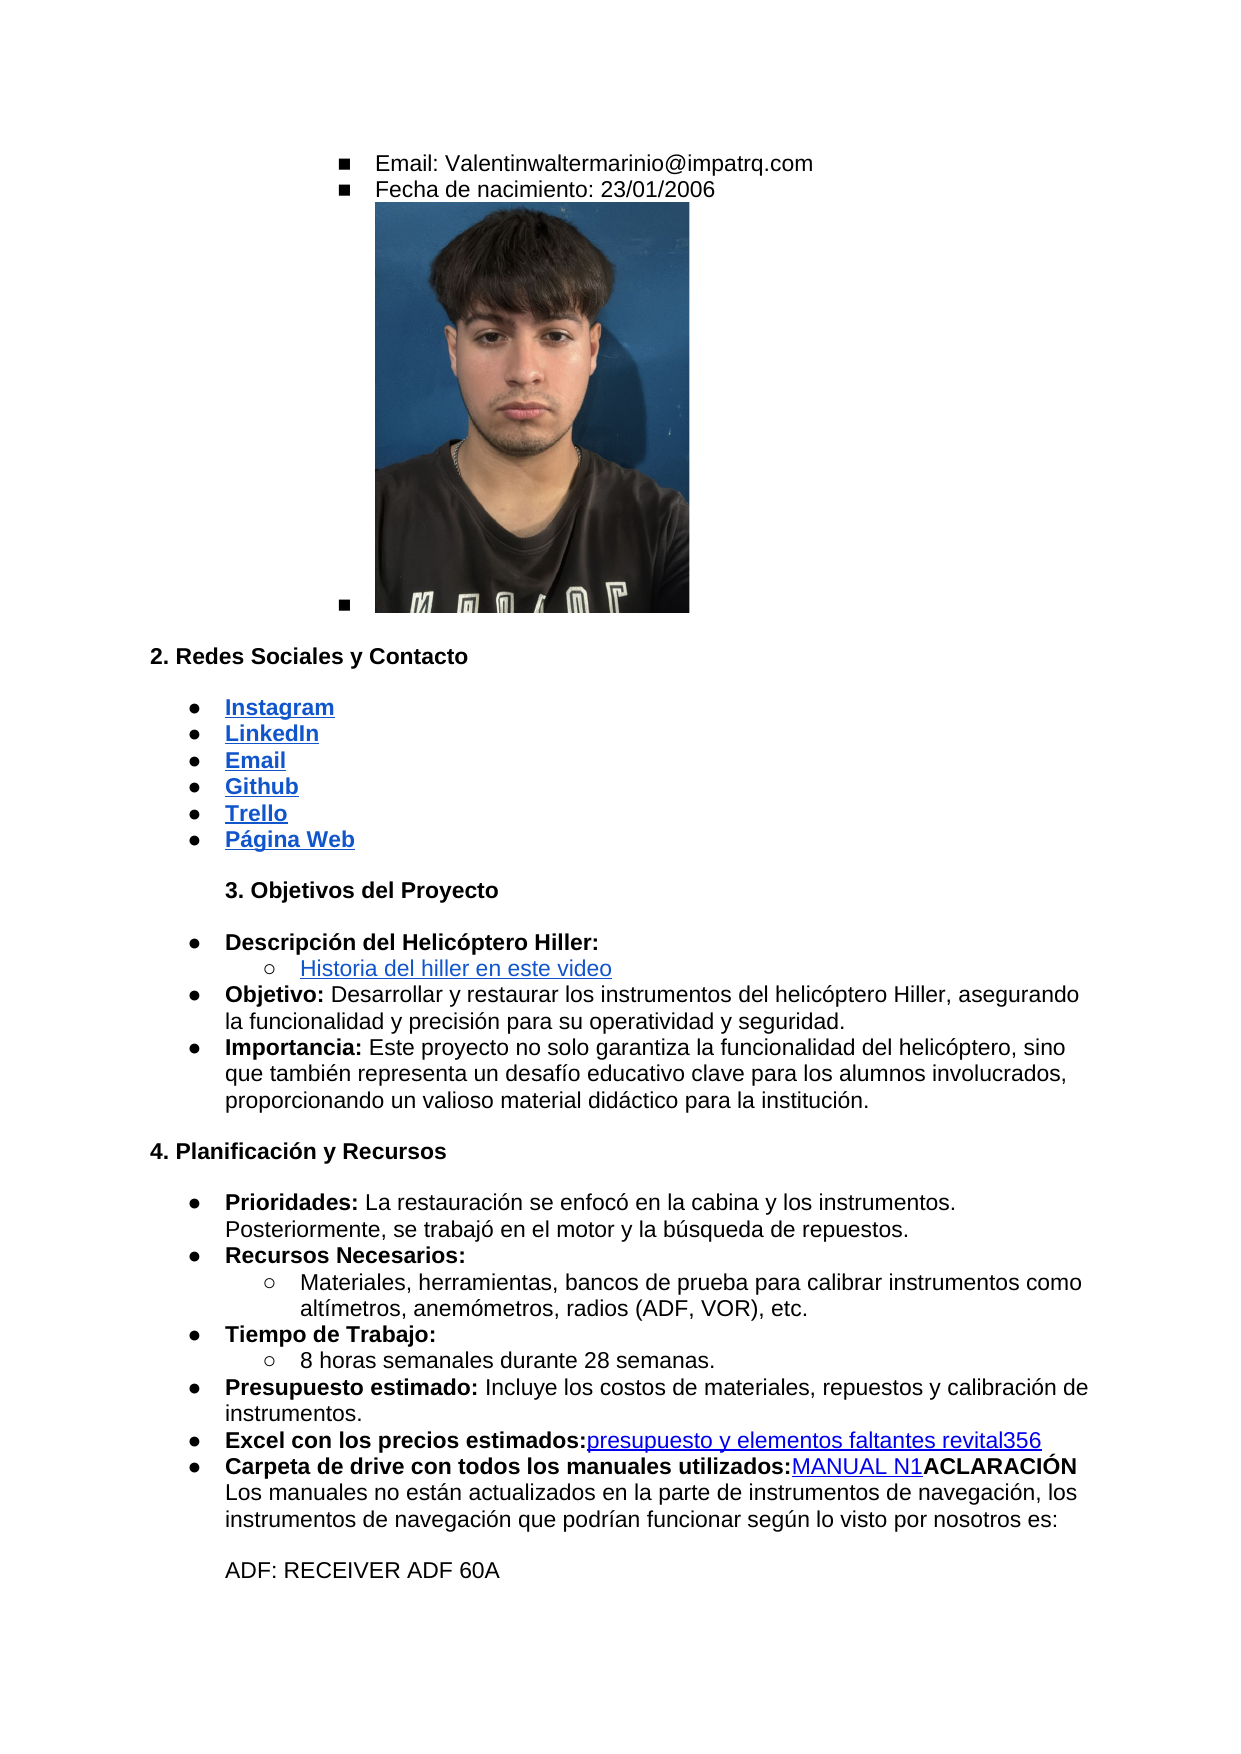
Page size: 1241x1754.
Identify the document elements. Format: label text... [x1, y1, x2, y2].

list Descripción del Helicóptero Hiller: [187, 928, 1090, 955]
text ADF: RECEIVER ADF 60A [225, 1557, 1090, 1583]
list Carpeta de drive con todos los manuales utilizados:MANUAL N1ACLARACIÓN Los manuales no están actualizados en la parte de instrumentos de navegación, los instrumentos de navegación que podrían funcionar según lo visto por nosotros es: [187, 1453, 1090, 1532]
list Instagram [187, 694, 1090, 720]
subtitle 2. Redes Sociales y Contacto [150, 643, 1090, 669]
text 3. Objetivos del Proyecto [225, 877, 1090, 903]
picture [375, 202, 690, 613]
list Materiales, herramientas, bancos de prueba para calibrar instrumentos como altímetros, anemómetros, radios (ADF, VOR), etc. [262, 1268, 1090, 1321]
subtitle 4. Planificación y Recursos [150, 1138, 1090, 1164]
list Email: Valentinwaltermarinio@impatrq.com [337, 150, 1090, 176]
list Prioridades: La restauración se enfocó en la cabina y los instrumentos. Posteriormente, se trabajó en el motor y la búsqueda de repuestos. [187, 1189, 1090, 1242]
list Importancia: Este proyecto no solo garantiza la funcionalidad del helicóptero, sino que también representa un desafío educativo clave para los alumnos involucrados, proporcionando un valioso material didáctico para la institución. [187, 1034, 1090, 1113]
list Historia del hiller en este video [262, 955, 1090, 981]
list Tiempo de Trabajo: [187, 1321, 1090, 1347]
list Página Web [187, 826, 1090, 852]
list 8 horas semanales durante 28 semanas. [262, 1347, 1090, 1374]
list Recursos Necesarios: [187, 1242, 1090, 1268]
list Fecha de nacimiento: 23/01/2006 [337, 176, 1090, 203]
list Github [187, 773, 1090, 799]
list LinkedIn [187, 720, 1090, 747]
list Objetivo: Desarrollar y restaurar los instrumentos del helicóptero Hiller, asegurando la funcionalidad y precisión para su operatividad y seguridad. [187, 981, 1090, 1034]
list Excel con los precios estimados:presupuesto y elementos faltantes revital356 [187, 1427, 1090, 1453]
list Trello [187, 799, 1090, 826]
list Presupuesto estimado: Incluye los costos de materiales, repuestos y calibración de instrumentos. [187, 1374, 1090, 1427]
list Email [187, 747, 1090, 773]
